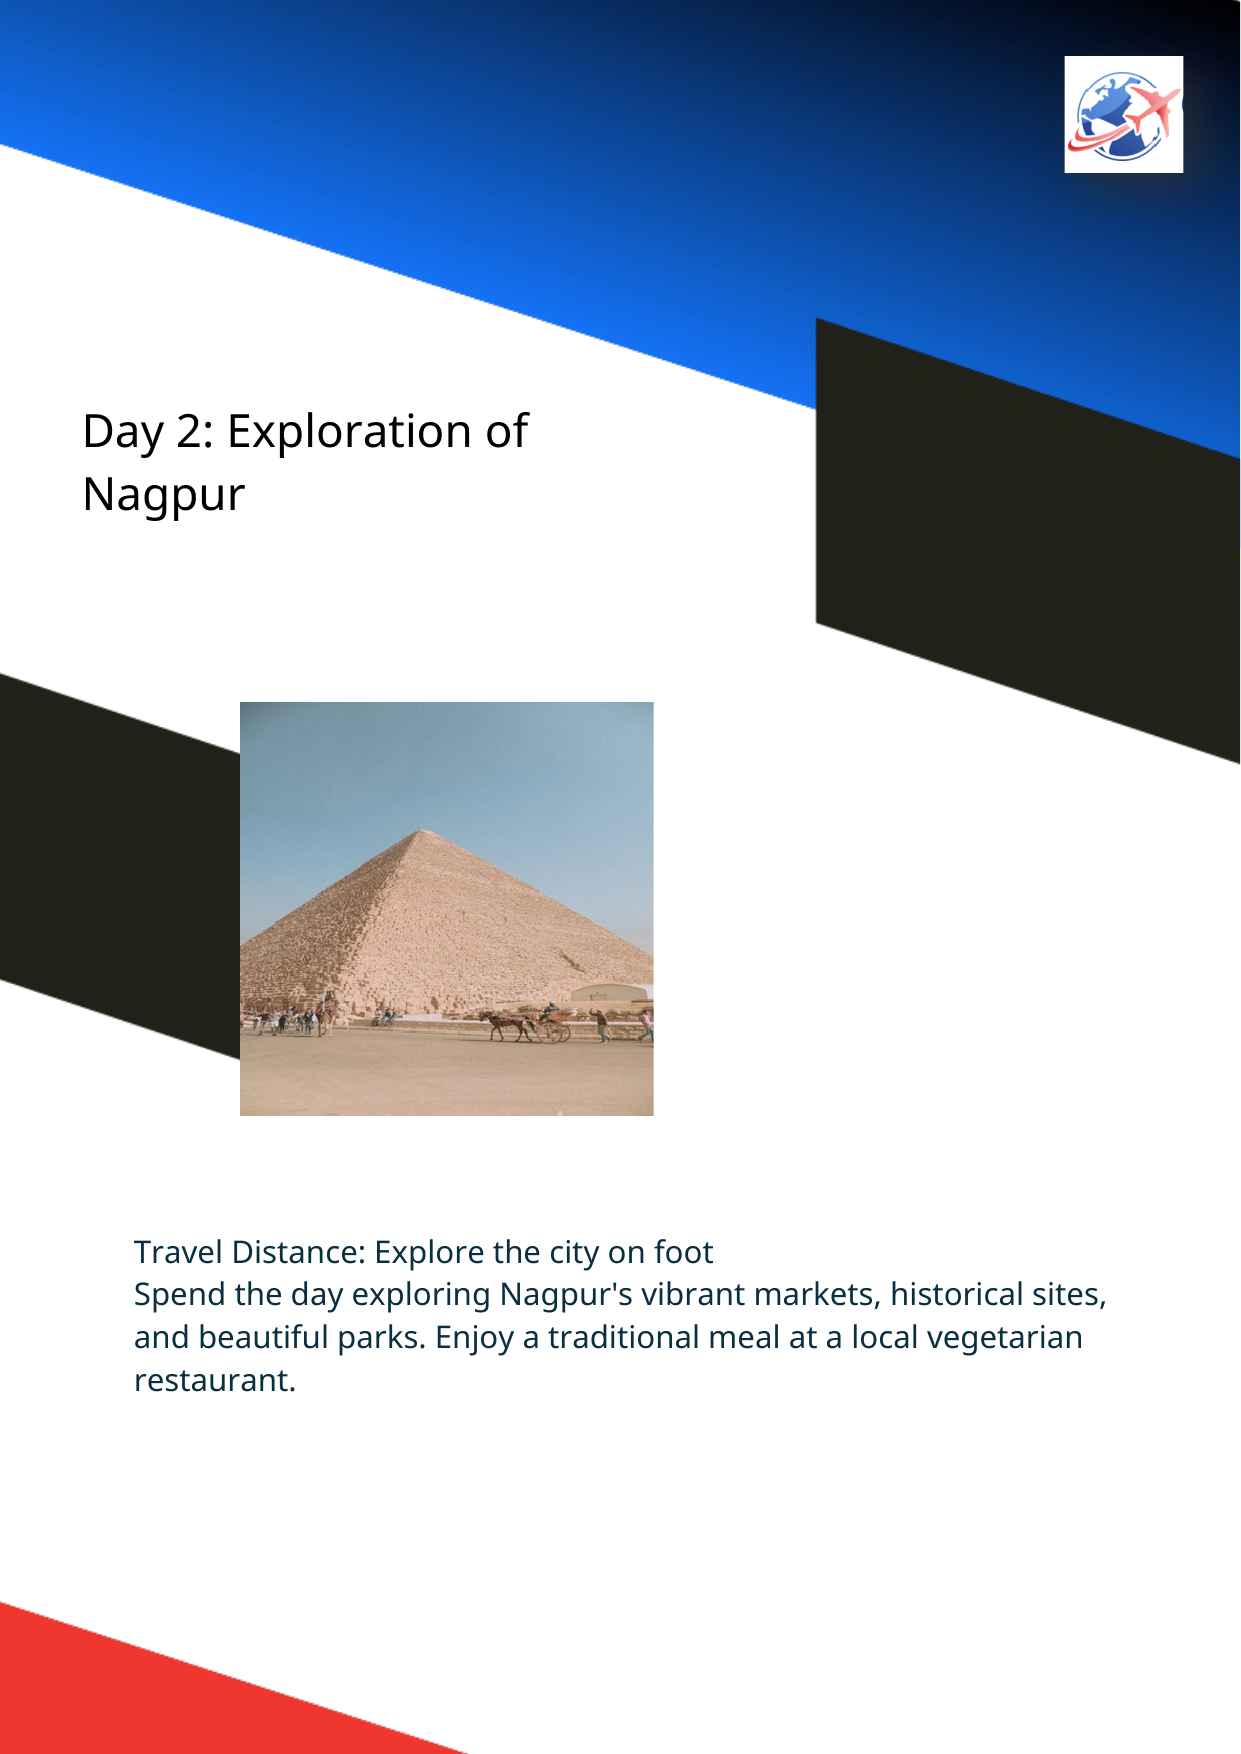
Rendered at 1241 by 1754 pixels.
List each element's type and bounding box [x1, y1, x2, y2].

picture [0, 0, 1241, 1116]
picture [0, 1547, 691, 1754]
